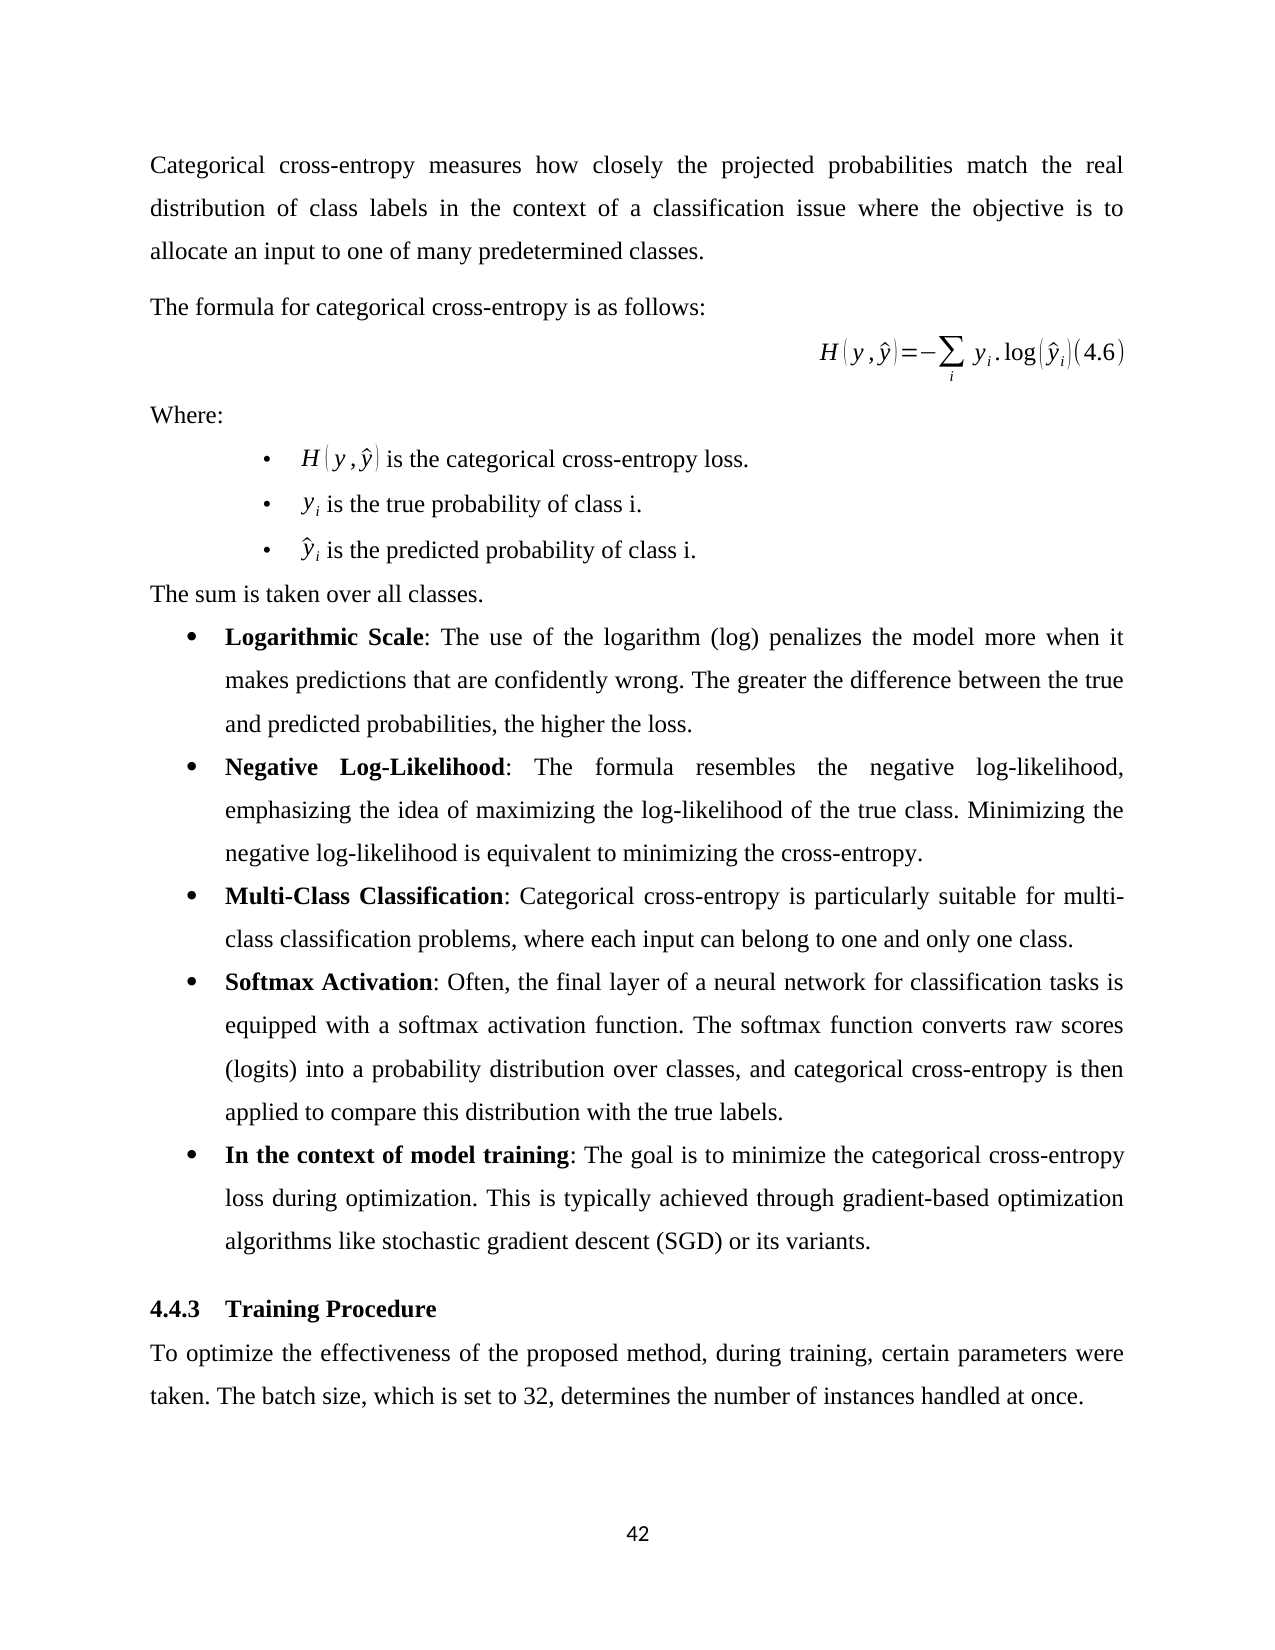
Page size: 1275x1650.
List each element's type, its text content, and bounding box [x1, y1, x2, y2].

text The sum is taken over all classes. [150, 579, 1125, 608]
list is the predicted probability of class i. [262, 534, 1125, 565]
text The formula for categorical cross-entropy is as follows: [150, 292, 1125, 321]
list Logarithmic Scale: The use of the logarithm (log) penalizes the model more when it makes predictions that are confidently wrong. The greater the difference between the true and predicted probabilities, the higher the loss. [187, 622, 1125, 737]
list is the true probability of class i. [262, 488, 1125, 519]
list Softmax Activation: Often, the final layer of a neural network for classification tasks is equipped with a softmax activation function. The softmax function converts raw scores (logits) into a probability distribution over classes, and categorical cross-entropy is then applied to compare this distribution with the true labels. [187, 967, 1125, 1126]
list is the categorical cross-entropy loss. [262, 443, 1125, 473]
text Categorical cross-entropy measures how closely the projected probabilities match the real distribution of class labels in the context of a classification issue where the objective is to allocate an input to one of many predetermined classes. [150, 150, 1125, 265]
list In the context of model training: The goal is to minimize the categorical cross-entropy loss during optimization. This is typically achieved through gradient-based optimization algorithms like stochastic gradient descent (SGD) or its variants. [187, 1140, 1125, 1255]
list Multi-Class Classification: Categorical cross-entropy is particularly suitable for multi-class classification problems, where each input can belong to one and only one class. [187, 881, 1125, 953]
text To optimize the effectiveness of the proposed method, during training, certain parameters were taken. The batch size, which is set to 32, determines the number of instances handled at once. [150, 1338, 1125, 1410]
list Negative Log-Likelihood: The formula resembles the negative log-likelihood, emphasizing the idea of maximizing the log-likelihood of the true class. Minimizing the negative log-likelihood is equivalent to minimizing the cross-entropy. [187, 752, 1125, 867]
text Where: [150, 400, 1125, 428]
subtitle 4.4.3 Training Procedure [150, 1294, 1125, 1323]
